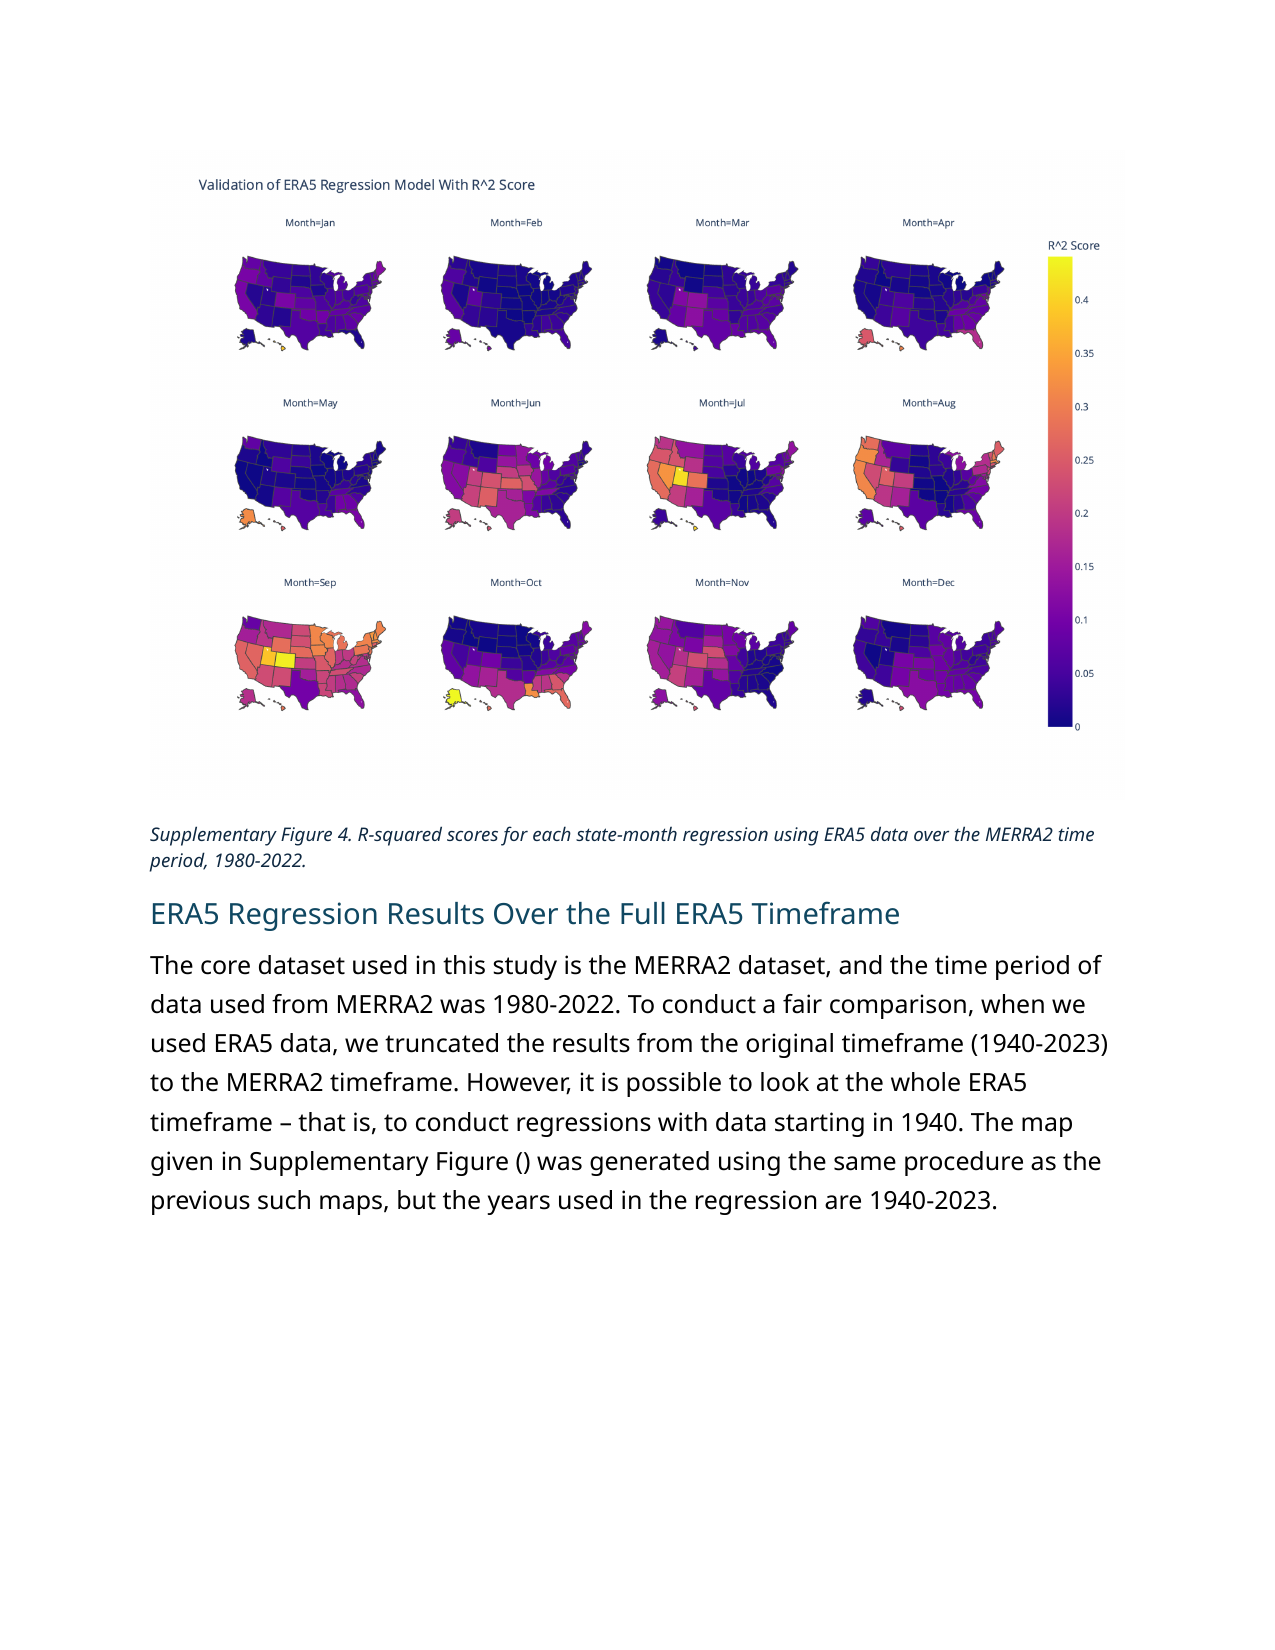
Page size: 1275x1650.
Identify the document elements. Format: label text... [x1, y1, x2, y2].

subtitle ERA5 Regression Results Over the Full ERA5 Timeframe [150, 894, 1125, 933]
picture [150, 150, 1125, 800]
text The core dataset used in this study is the MERRA2 dataset, and the time period of data used from MERRA2 was 1980-2022. To conduct a fair comparison, when we used ERA5 data, we truncated the results from the original timeframe (1940-2023) to the MERRA2 timeframe. However, it is possible to look at the whole ERA5 timeframe – that is, to conduct regressions with data starting in 1940. The map given in Supplementary Figure () was generated using the same procedure as the previous such maps, but the years used in the regression are 1940-2023. [150, 948, 1125, 1217]
